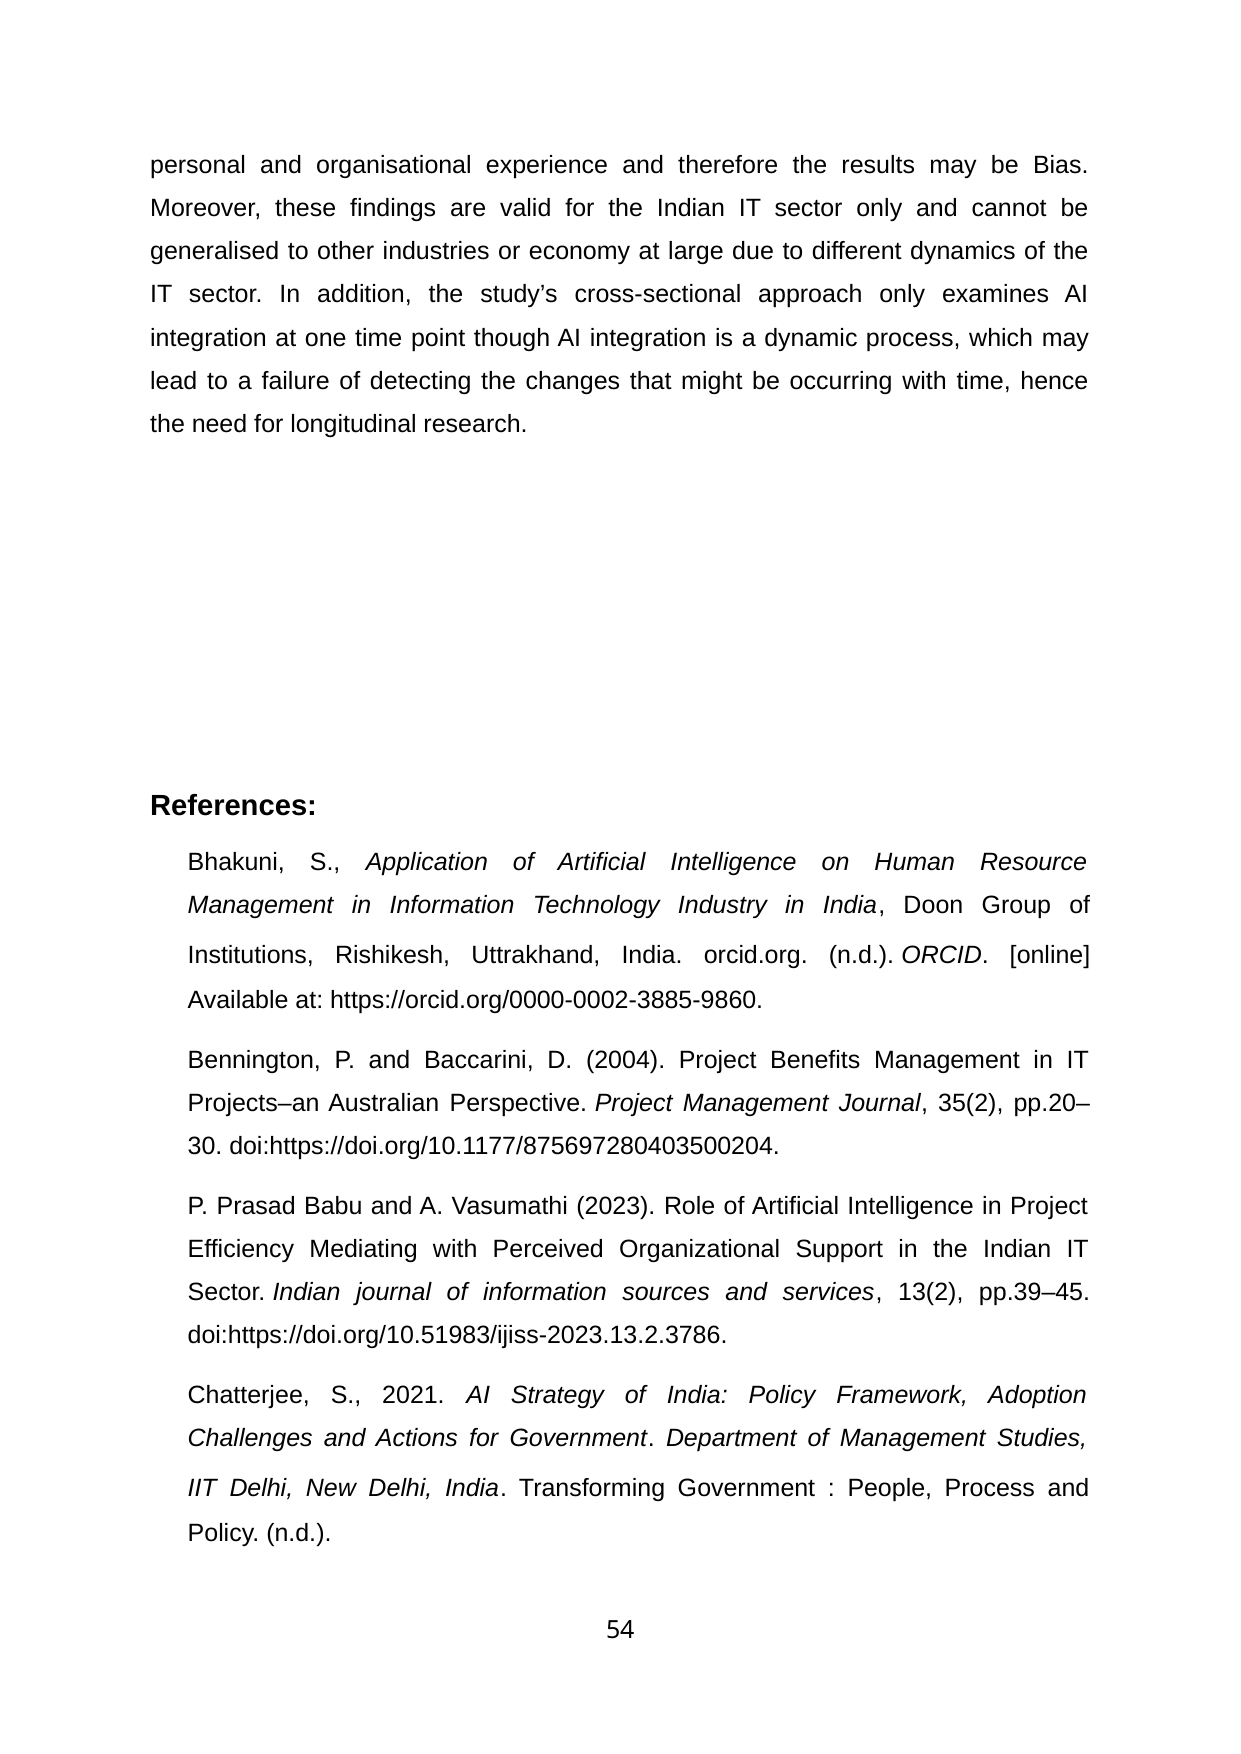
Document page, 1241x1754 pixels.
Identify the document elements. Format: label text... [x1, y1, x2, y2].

text P. Prasad Babu and A. Vasumathi (2023). Role of Artificial Intelligence in Project Efficiency Mediating with Perceived Organizational Support in the Indian IT Sector. Indian journal of information sources and services, 13(2), pp.39–45. doi:https://doi.org/10.51983/ijiss-2023.13.2.3786. [187, 1191, 1090, 1349]
subtitle References: [150, 788, 1090, 822]
text Bhakuni, S., Application of Artificial Intelligence on Human Resource Management in Information Technology Industry in India, Doon Group of Institutions, Rishikesh, Uttrakhand, India. orcid.org. (n.d.). ORCID. [online] Available at: https://orcid.org/0000-0002-3885-9860. [187, 847, 1090, 1013]
text Bennington, P. and Baccarini, D. (2004). Project Benefits Management in IT Projects–an Australian Perspective. Project Management Journal, 35(2), pp.20–30. doi:https://doi.org/10.1177/875697280403500204. [187, 1044, 1090, 1159]
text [150, 150, 1090, 437]
text ‌Chatterjee, S., 2021. AI Strategy of India: Policy Framework, Adoption Challenges and Actions for Government. Department of Management Studies, IIT Delhi, New Delhi, India. Transforming Government : People, Process and Policy. (n.d.). [187, 1380, 1090, 1546]
